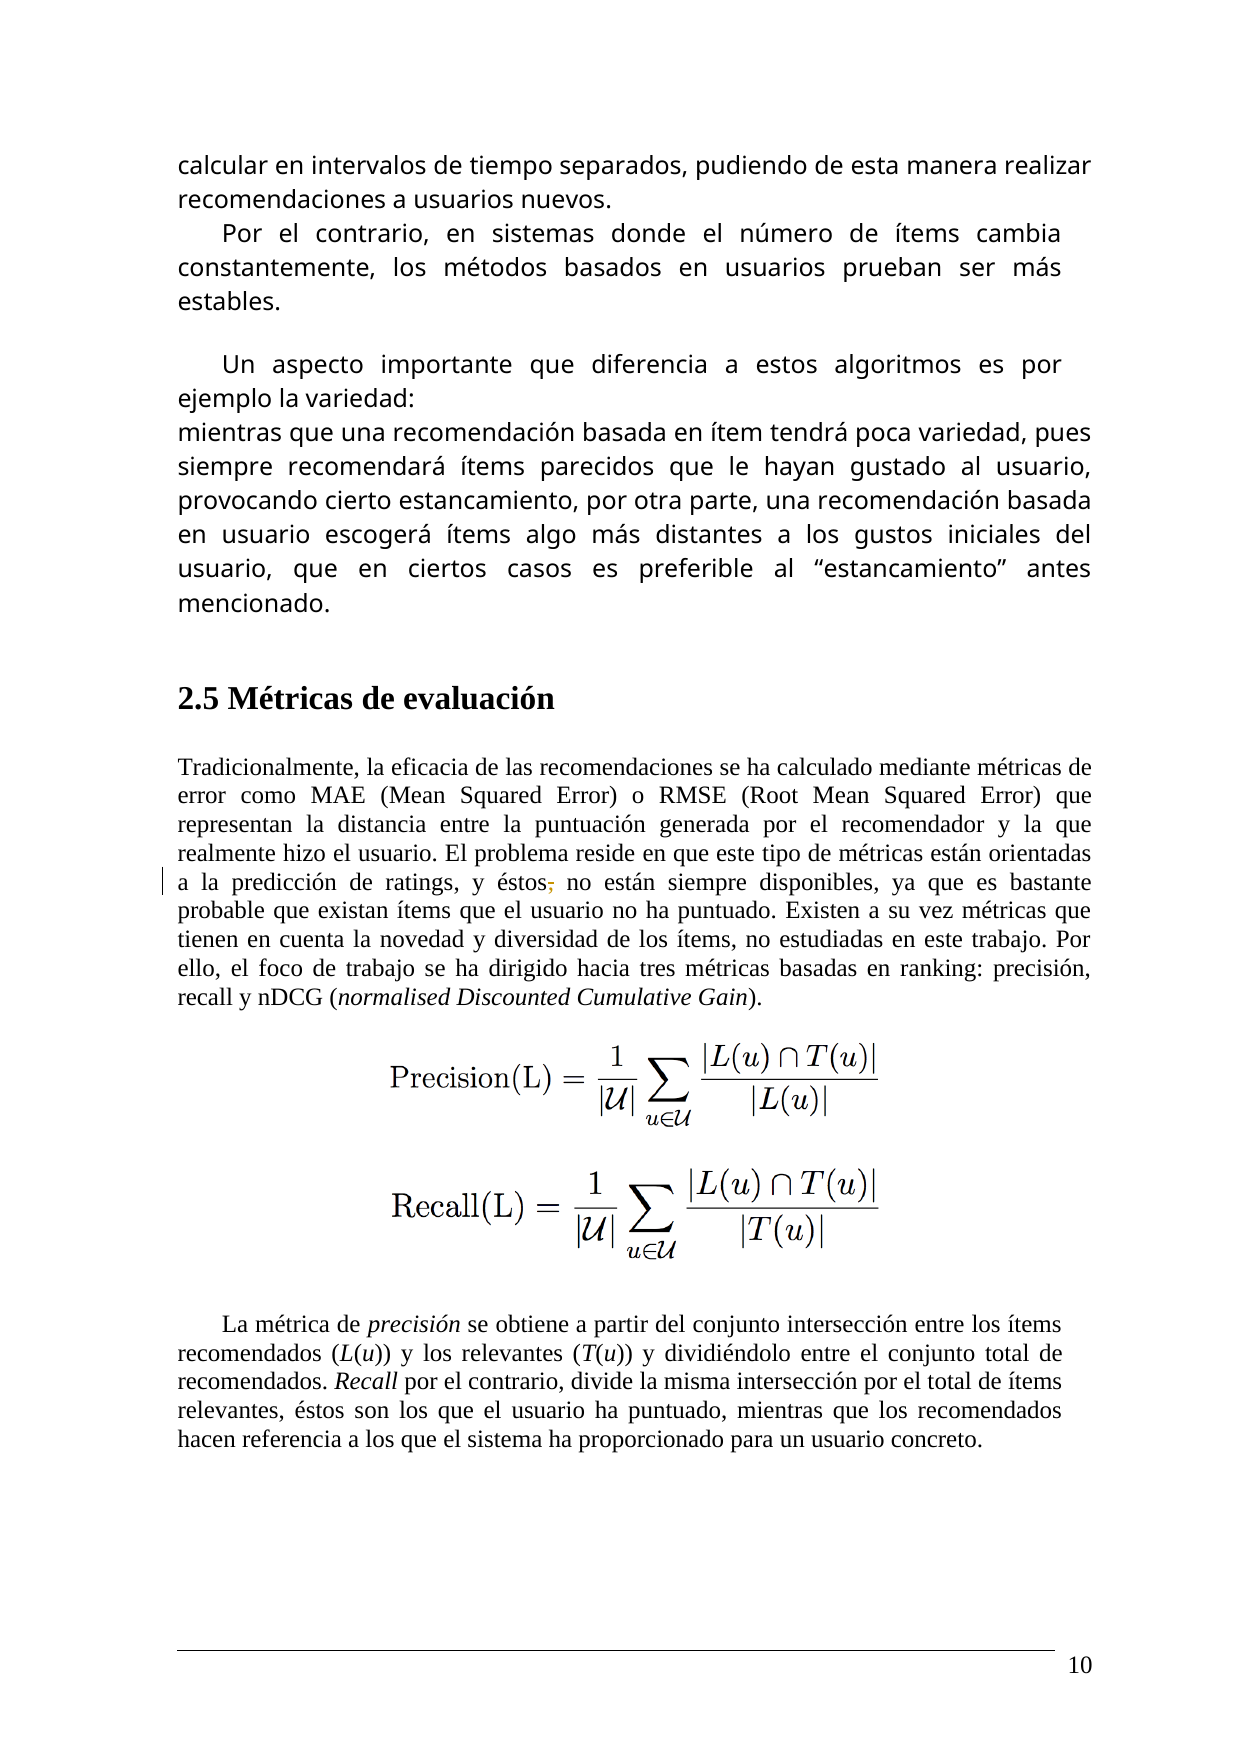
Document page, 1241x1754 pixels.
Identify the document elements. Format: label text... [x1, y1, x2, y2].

text mientras que una recomendación basada en ítem tendrá poca variedad, pues siempre recomendará ítems parecidos que le hayan gustado al usuario, provocando cierto estancamiento, por otra parte, una recomendación basada en usuario escogerá ítems algo más distantes a los gustos iniciales del usuario, que en ciertos casos es preferible al “estancamiento” antes mencionado. [177, 415, 1092, 619]
text Por el contrario, en sistemas donde el número de ítems cambia constantemente, los métodos basados en usuarios prueban ser más estables. [177, 216, 1063, 318]
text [177, 148, 1092, 216]
picture [386, 1156, 883, 1264]
picture [380, 1033, 889, 1134]
text Tradicionalmente, la eficacia de las recomendaciones se ha calculado mediante métricas de error como MAE (Mean Squared Error) o RMSE (Root Mean Squared Error) que representan la distancia entre la puntuación generada por el recomendador y la que realmente hizo el usuario. El problema reside en que este tipo de métricas están orientadas a la predicción de ratings, y éstos no están siempre disponibles, ya que es bastante probable que existan ítems que el usuario no ha puntuado. Existen a su vez métricas que tienen en cuenta la novedad y diversidad de los ítems, no estudiadas en este trabajo. Por ello, el foco de trabajo se ha dirigido hacia tres métricas basadas en ranking: precisión, recall y nDCG (normalised Discounted Cumulative Gain). [177, 752, 1092, 1010]
text La métrica de precisión se obtiene a partir del conjunto intersección entre los ítems recomendados (L(u)) y los relevantes (T(u)) y dividiéndolo entre el conjunto total de recomendados. Recall por el contrario, divide la misma intersección por el total de ítems relevantes, éstos son los que el usuario ha puntuado, mientras que los recomendados hacen referencia a los que el sistema ha proporcionado para un usuario concreto. [177, 1309, 1063, 1453]
text Un aspecto importante que diferencia a estos algoritmos es por ejemplo la variedad: [177, 347, 1063, 415]
subtitle Métricas de evaluación [177, 678, 1063, 717]
